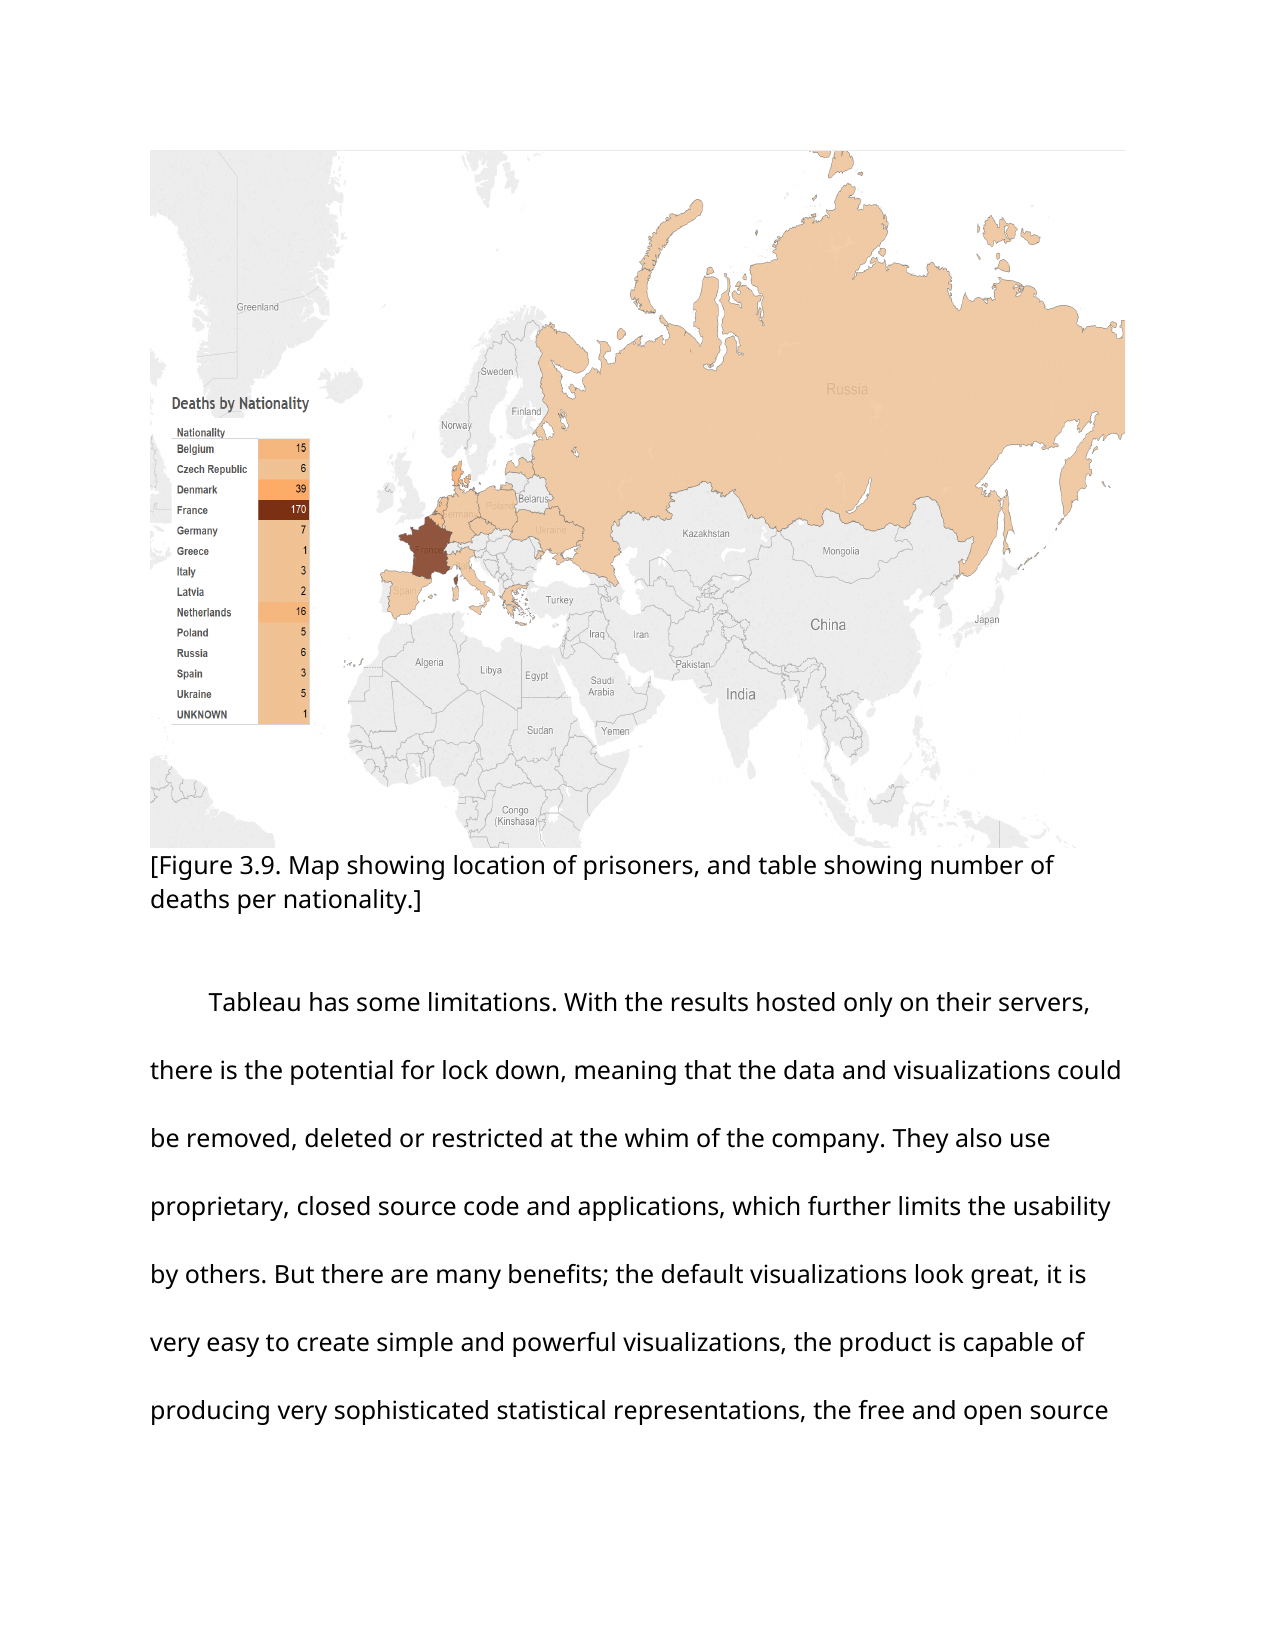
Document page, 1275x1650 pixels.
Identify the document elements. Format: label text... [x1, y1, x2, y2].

text [Figure 3.9. Map showing location of prisoners, and table showing number of deaths per nationality.] [150, 848, 1125, 916]
picture [150, 150, 1125, 848]
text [150, 984, 1125, 1427]
